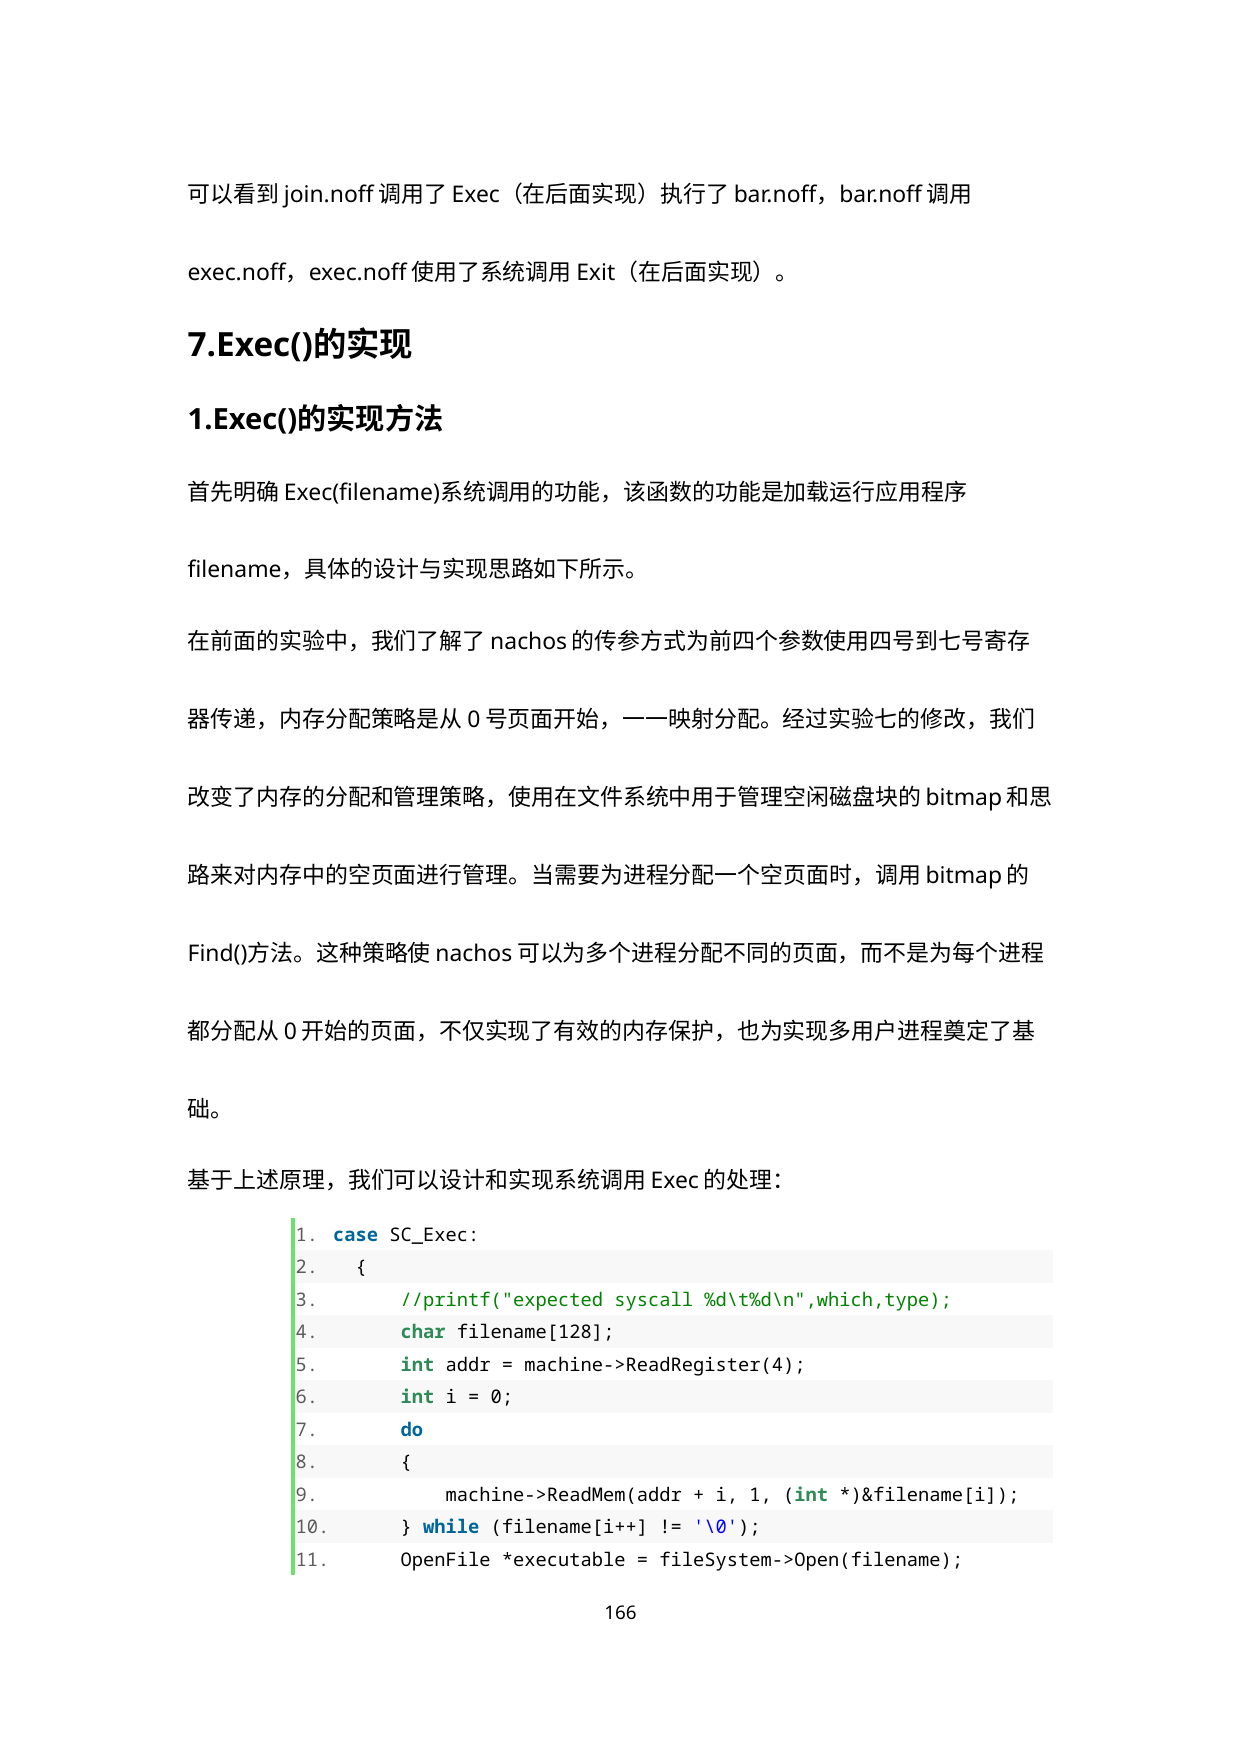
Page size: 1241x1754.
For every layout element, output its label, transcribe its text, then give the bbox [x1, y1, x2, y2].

text 1.Exec()的实现方法 [187, 384, 1053, 449]
text 基于上述原理，我们可以设计和实现系统调用Exec的处理： [187, 1146, 1053, 1211]
text 首先明确Exec(filename)系统调用的功能，该函数的功能是加载运行应用程序filename，具体的设计与实现思路如下所示。 [187, 457, 1053, 600]
list int addr = machine->ReadRegister(4); [295, 1348, 1053, 1380]
list machine->ReadMem(addr + i, 1, (int *)&filename[i]); [295, 1478, 1053, 1510]
list int i = 0; [295, 1380, 1053, 1413]
list { [295, 1445, 1053, 1478]
list } while (filename[i++] != '\0'); [295, 1510, 1053, 1543]
text 7.Exec()的实现 [187, 309, 1053, 374]
list //printf("expected syscall %d\t%d\n",which,type); [295, 1283, 1053, 1315]
list { [296, 1250, 1053, 1283]
text 在前面的实验中，我们了解了nachos的传参方式为前四个参数使用四号到七号寄存器传递，内存分配策略是从0号页面开始，一一映射分配。经过实验七的修改，我们改变了内存的分配和管理策略，使用在文件系统中用于管理空闲磁盘块的bitmap和思路来对内存中的空页面进行管理。当需要为进程分配一个空页面时，调用bitmap的Find()方法。这种策略使nachos可以为多个进程分配不同的页面，而不是为每个进程都分配从0开始的页面，不仅实现了有效的内存保护，也为实现多用户进程奠定了基础。 [187, 607, 1053, 1139]
list case SC_Exec: [295, 1218, 1053, 1250]
list char filename[128]; [295, 1315, 1053, 1348]
list do [295, 1413, 1053, 1445]
text 可以看到join.noff调用了Exec（在后面实现）执行了bar.noff，bar.noff调用exec.noff，exec.noff使用了系统调用Exit（在后面实现）。 [187, 160, 1053, 303]
list OpenFile *executable = fileSystem->Open(filename); [295, 1543, 1053, 1575]
